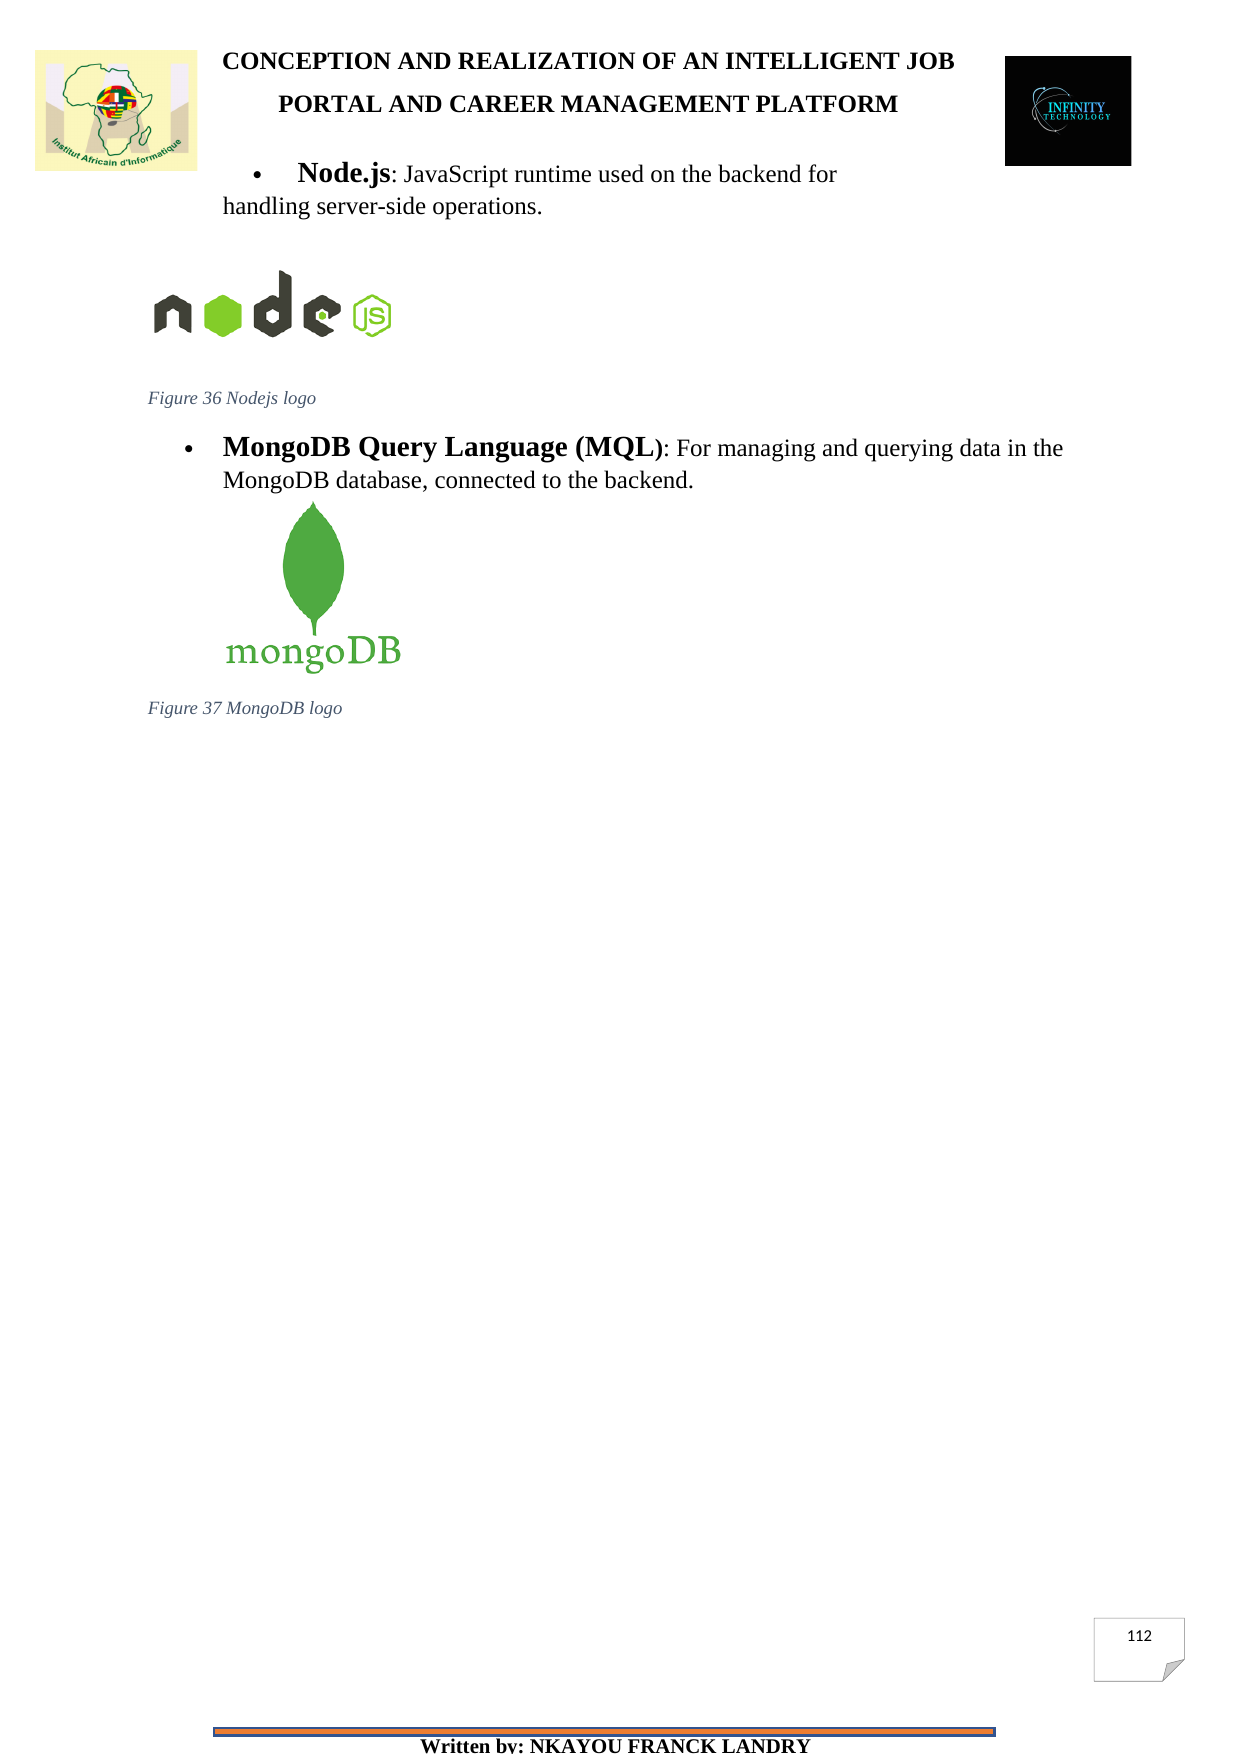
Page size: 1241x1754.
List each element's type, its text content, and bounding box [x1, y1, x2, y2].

picture [147, 238, 394, 369]
text Figure 37 MongoDB logo [148, 697, 1093, 718]
picture [222, 496, 404, 678]
list Node.js: JavaScript runtime used on the backend for handling server-side operations. [185, 155, 1093, 220]
text Figure 36 Nodejs logo [148, 387, 1093, 409]
picture [1005, 56, 1132, 166]
list MongoDB Query Language (MQL): For managing and querying data in the MongoDB database, connected to the backend. [185, 429, 1093, 494]
picture [35, 50, 198, 171]
